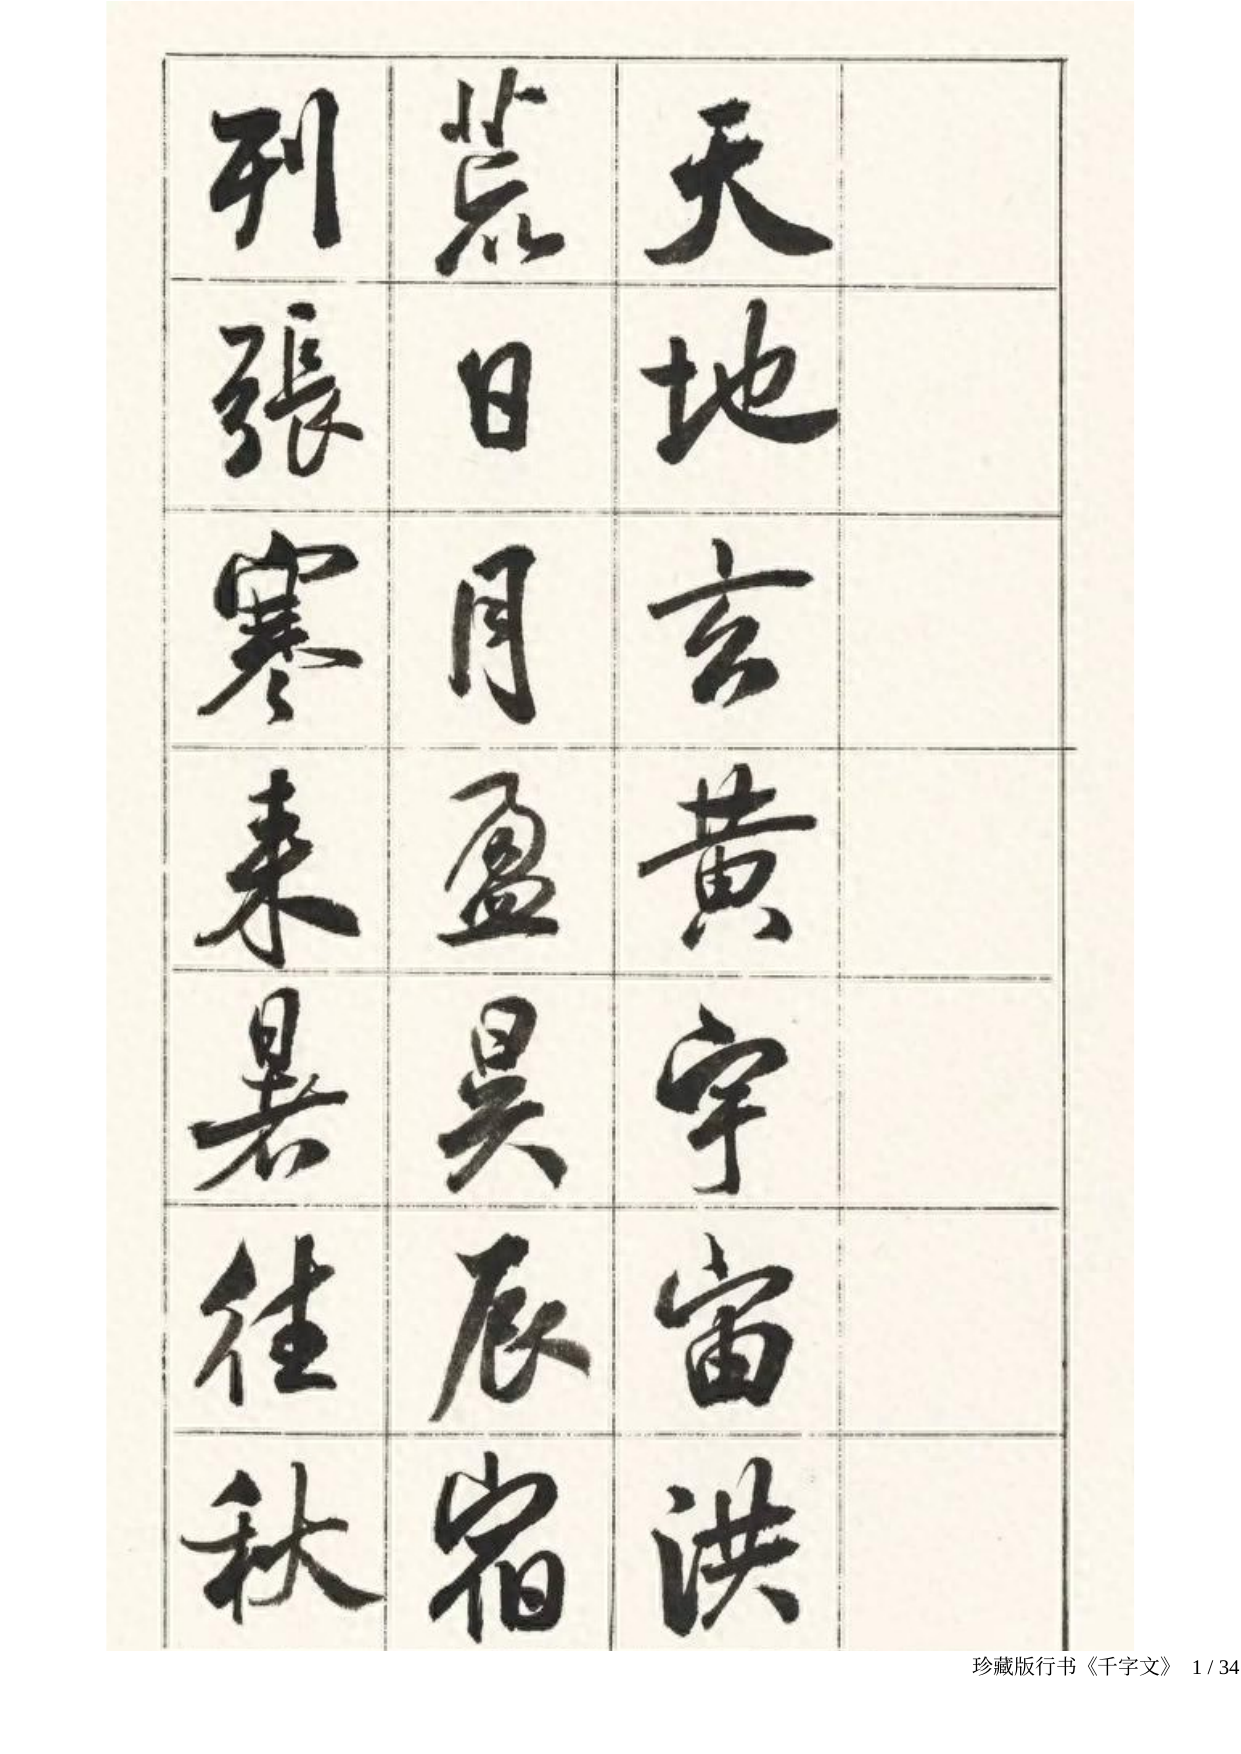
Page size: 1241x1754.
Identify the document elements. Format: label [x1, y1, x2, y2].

picture [106, 1, 1135, 1651]
